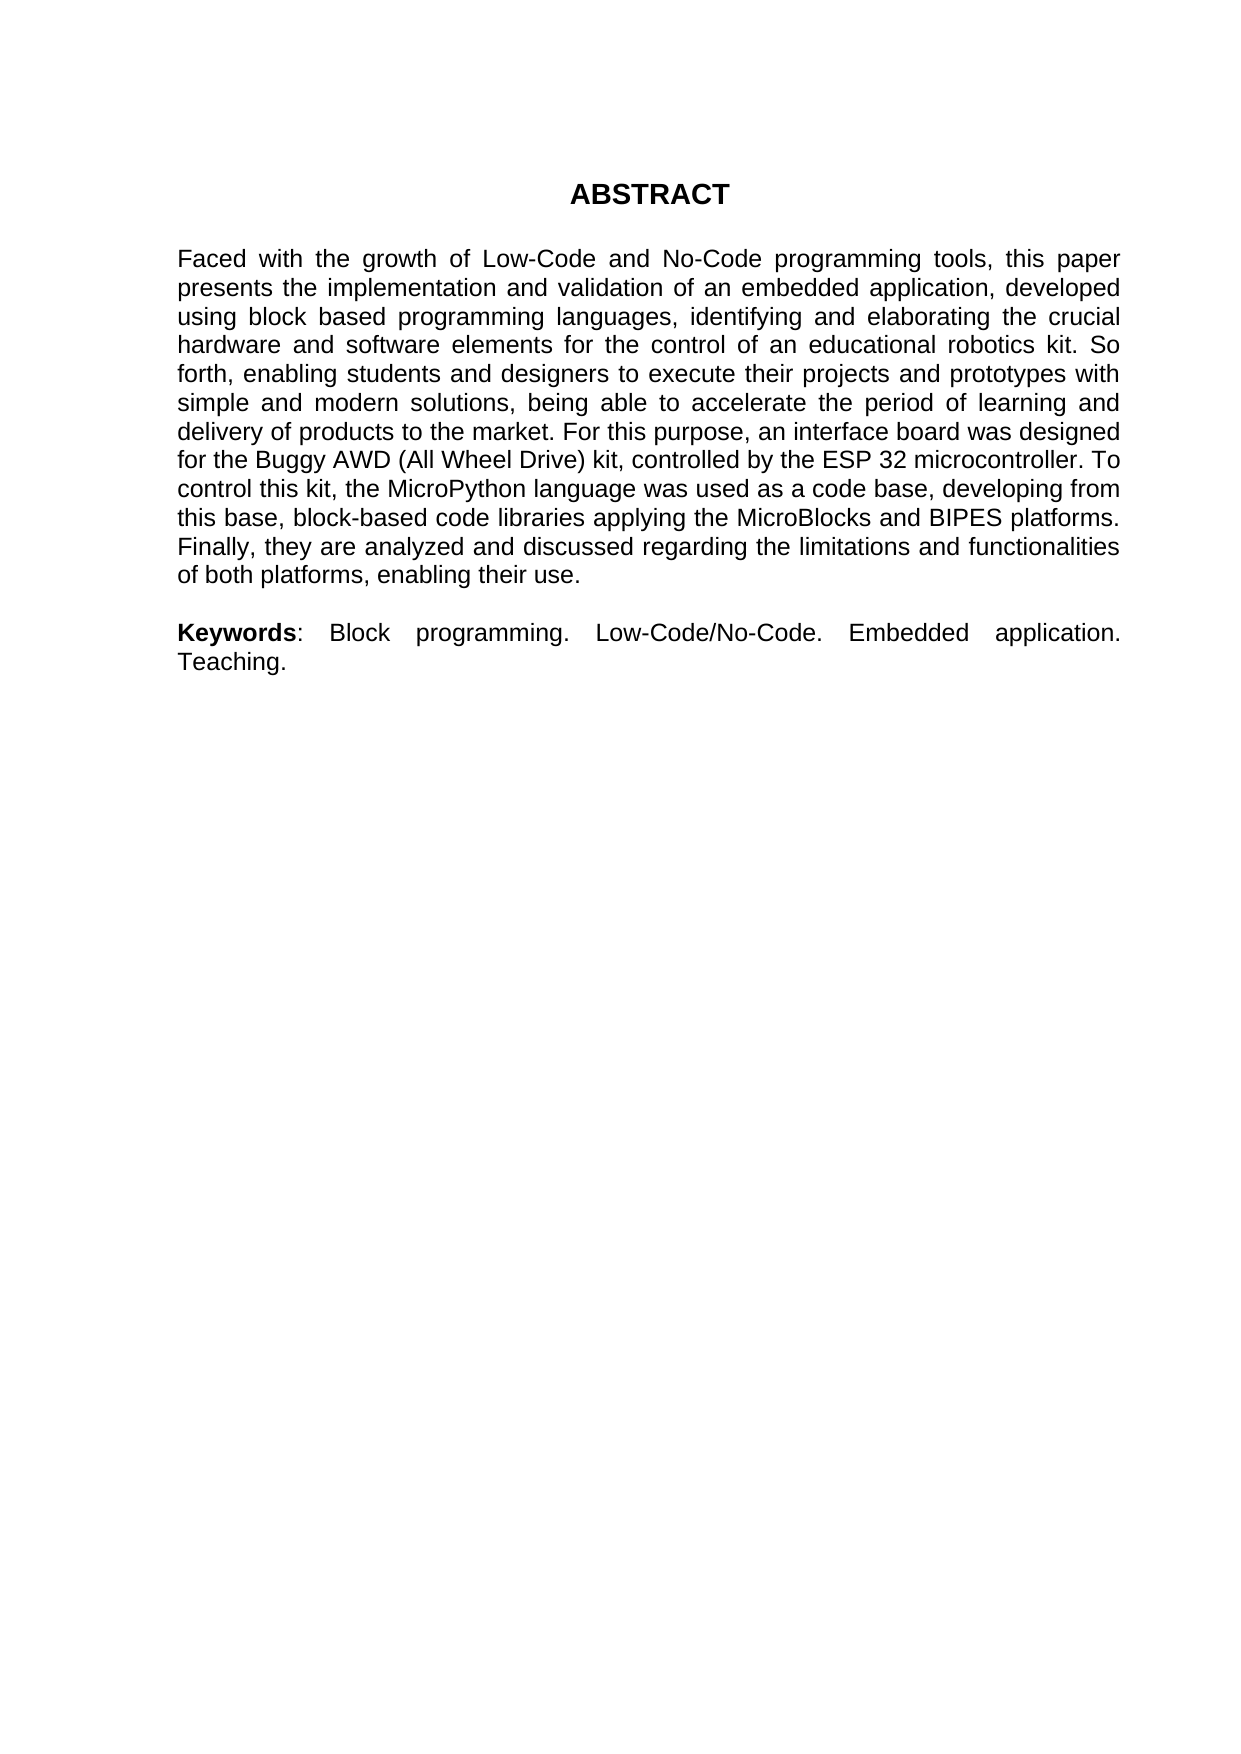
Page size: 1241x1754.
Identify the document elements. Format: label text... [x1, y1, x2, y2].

text Keywords: Block programming. Low-Code/No-Code. Embedded application. Teaching. [177, 618, 1122, 675]
text ABSTRACT [177, 177, 1122, 211]
text Faced with the growth of Low-Code and No-Code programming tools, this paper presents the implementation and validation of an embedded application, developed using block based programming languages, identifying and elaborating the crucial hardware and software elements for the control of an educational robotics kit. So forth, enabling students and designers to execute their projects and prototypes with simple and modern solutions, being able to accelerate the period of learning and delivery of products to the market. For this purpose, an interface board was designed for the Buggy AWD (All Wheel Drive) kit, controlled by the ESP 32 microcontroller. To control this kit, the MicroPython language was used as a code base, developing from this base, block-based code libraries applying the MicroBlocks and BIPES platforms. Finally, they are analyzed and discussed regarding the limitations and functionalities of both platforms, enabling their use. [177, 244, 1122, 589]
